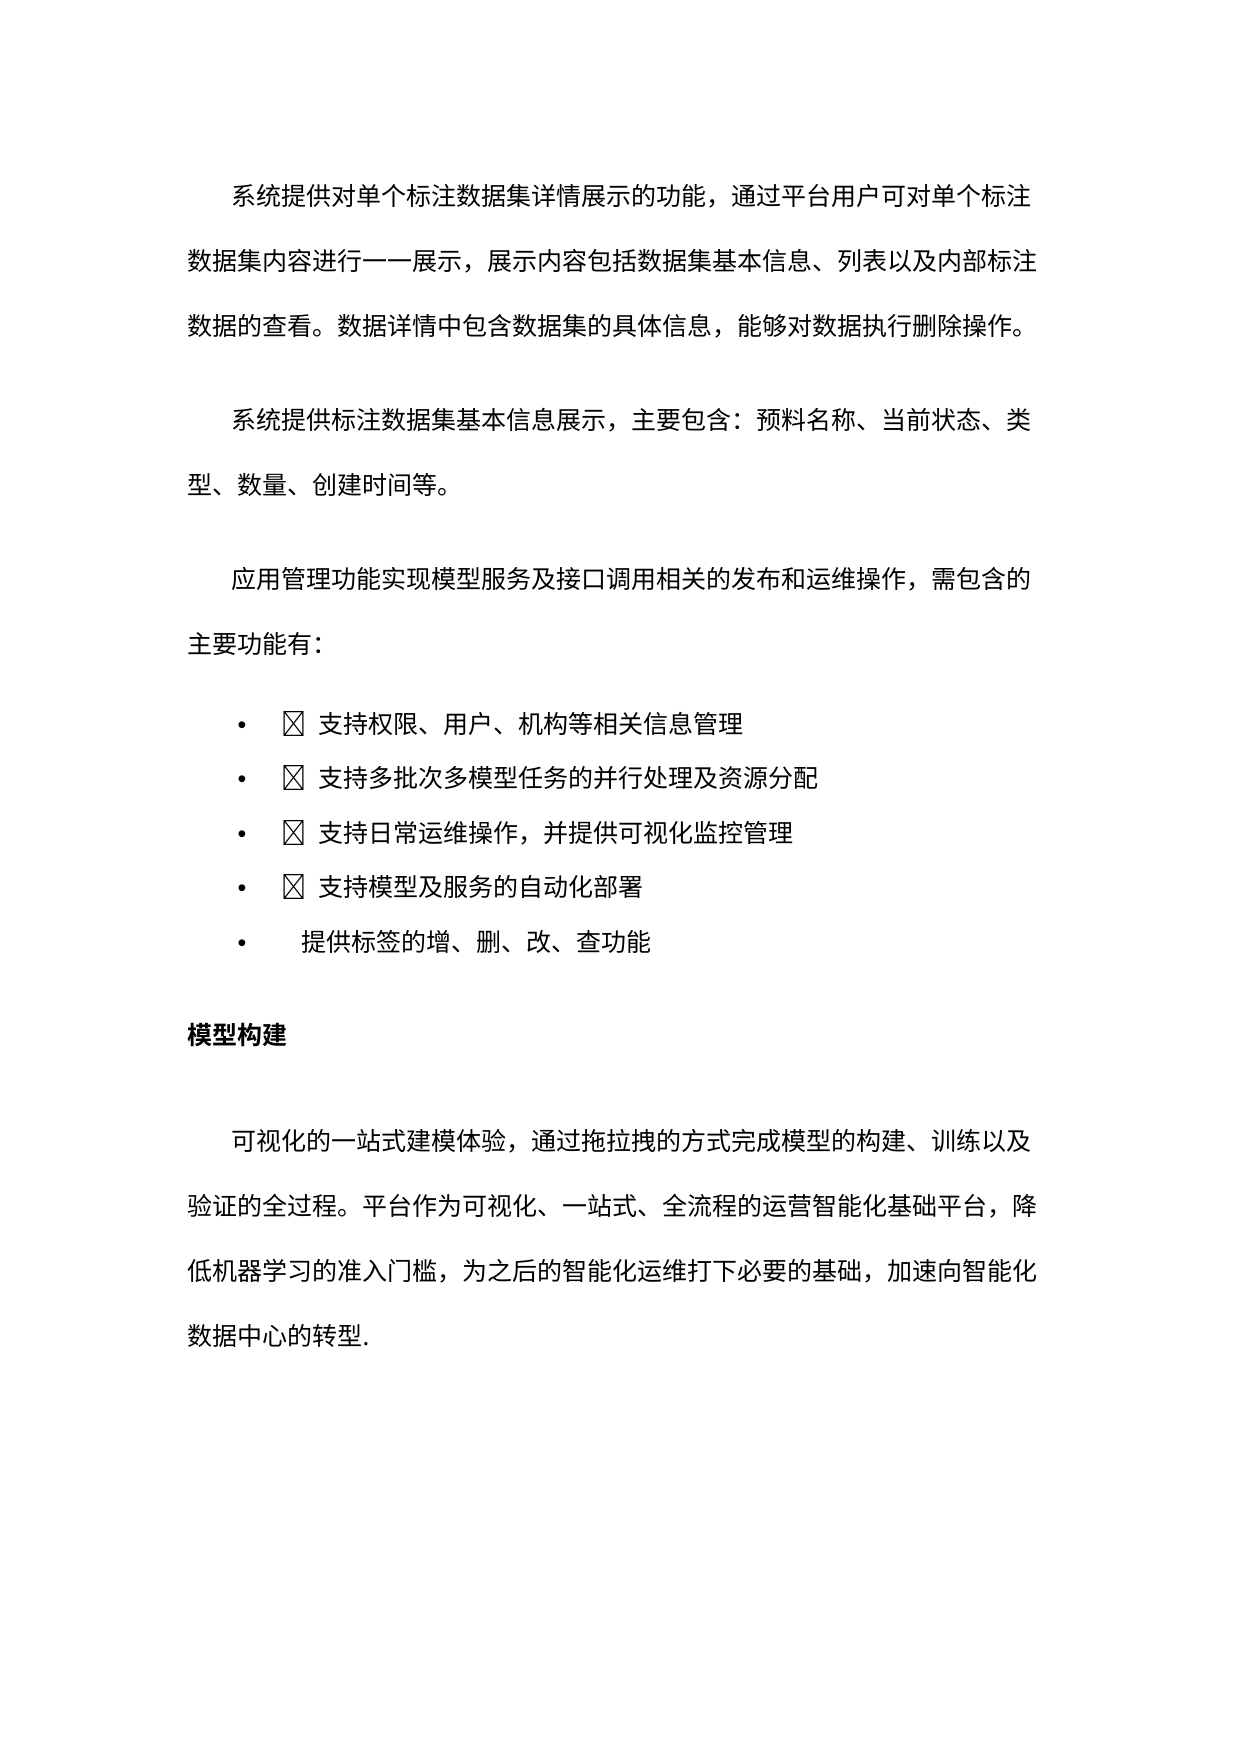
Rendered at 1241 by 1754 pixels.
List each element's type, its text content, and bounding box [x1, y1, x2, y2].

list  支持模型及服务的自动化部署 [237, 868, 1053, 904]
text 可视化的一站式建模体验，通过拖拉拽的方式完成模型的构建、训练以及验证的全过程。平台作为可视化、一站式、全流程的运营智能化基础平台，降低机器学习的准入门槛，为之后的智能化运维打下必要的基础，加速向智能化数据中心的转型. [187, 1107, 1053, 1367]
list  支持多批次多模型任务的并行处理及资源分配 [237, 759, 1053, 795]
list  支持权限、用户、机构等相关信息管理 [237, 704, 1053, 741]
list  支持日常运维操作，并提供可视化监控管理 [237, 813, 1053, 849]
list 提供标签的增、删、改、查功能 [237, 922, 1053, 958]
text 系统提供标注数据集基本信息展示，主要包含：预料名称、当前状态、类型、数量、创建时间等。 [187, 386, 1053, 516]
text 系统提供对单个标注数据集详情展示的功能，通过平台用户可对单个标注数据集内容进行一一展示，展示内容包括数据集基本信息、列表以及内部标注数据的查看。数据详情中包含数据集的具体信息，能够对数据执行删除操作。 [187, 162, 1053, 357]
text 应用管理功能实现模型服务及接口调用相关的发布和运维操作，需包含的主要功能有： [187, 545, 1053, 675]
subtitle 模型构建 [187, 1001, 1053, 1066]
